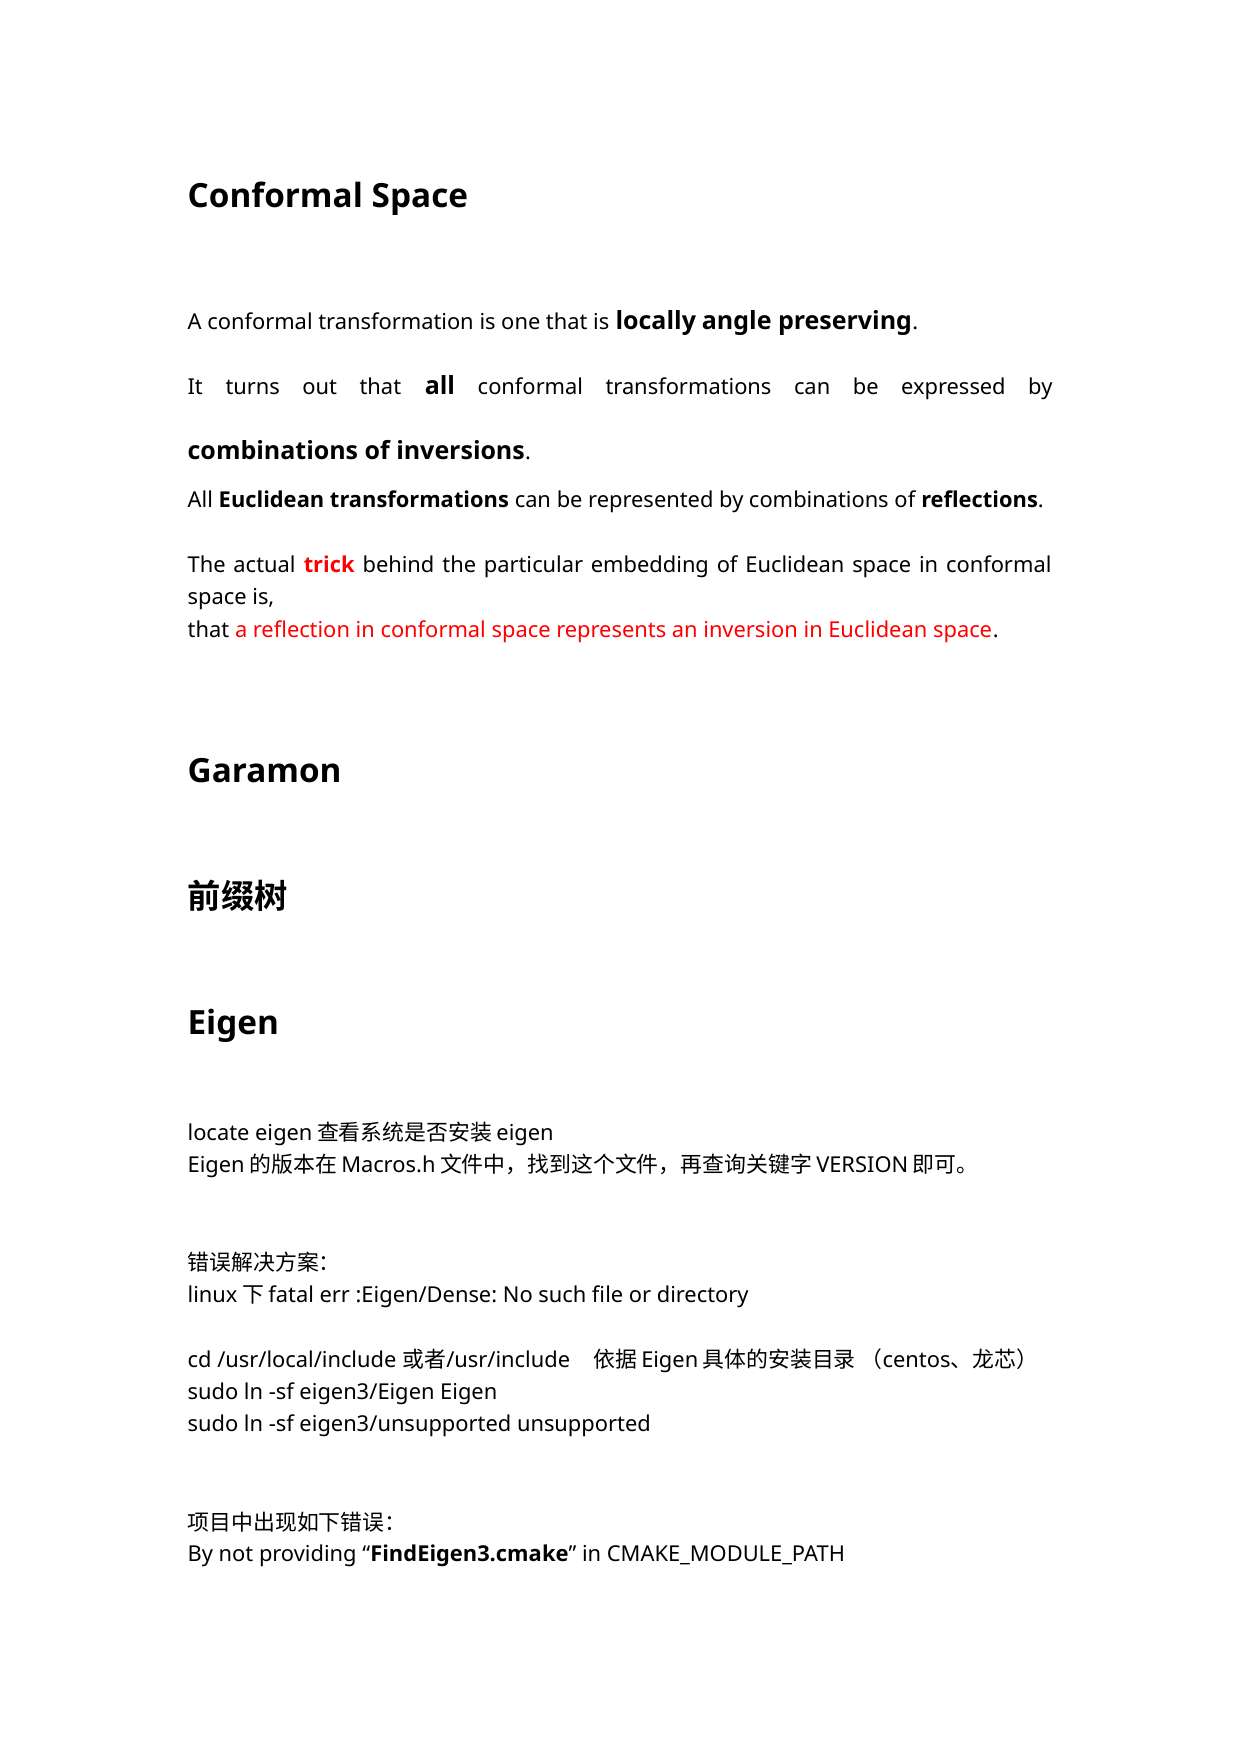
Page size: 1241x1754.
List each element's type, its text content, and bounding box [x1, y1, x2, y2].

text By not providing “FindEigen3.cmake” in CMAKE_MODULE_PATH [187, 1537, 1053, 1569]
subtitle Conformal Space [187, 162, 1053, 227]
text sudo ln -sf eigen3/unsupported unsupported [187, 1407, 1053, 1439]
subtitle 前缀树 [187, 862, 1053, 927]
text Eigen的版本在Macros.h文件中，找到这个文件，再查询关键字VERSION即可。 [187, 1147, 1053, 1179]
text cd /usr/local/include 或者/usr/include 依据Eigen具体的安装目录 （centos、龙芯） [187, 1342, 1053, 1374]
subtitle Garamon [187, 737, 1053, 802]
text All Euclidean transformations can be represented by combinations of reflections. [187, 482, 1053, 515]
text 错误解决方案： linux下fatal err :Eigen/Dense: No such file or directory [187, 1244, 1053, 1309]
text locate eigen查看系统是否安装eigen [187, 1114, 1053, 1147]
text sudo ln -sf eigen3/Eigen Eigen [187, 1374, 1053, 1407]
text 项目中出现如下错误： [187, 1504, 1053, 1537]
subtitle Eigen [187, 989, 1053, 1054]
text A conformal transformation is one that is locally angle preserving. [187, 287, 1053, 352]
text that a reflection in conformal space represents an inversion in Euclidean space. [187, 612, 1053, 645]
text The actual trick behind the particular embedding of Euclidean space in conformal space is, [187, 547, 1053, 612]
text It turns out that all conformal transformations can be expressed by combinations of inversions. [187, 352, 1053, 482]
